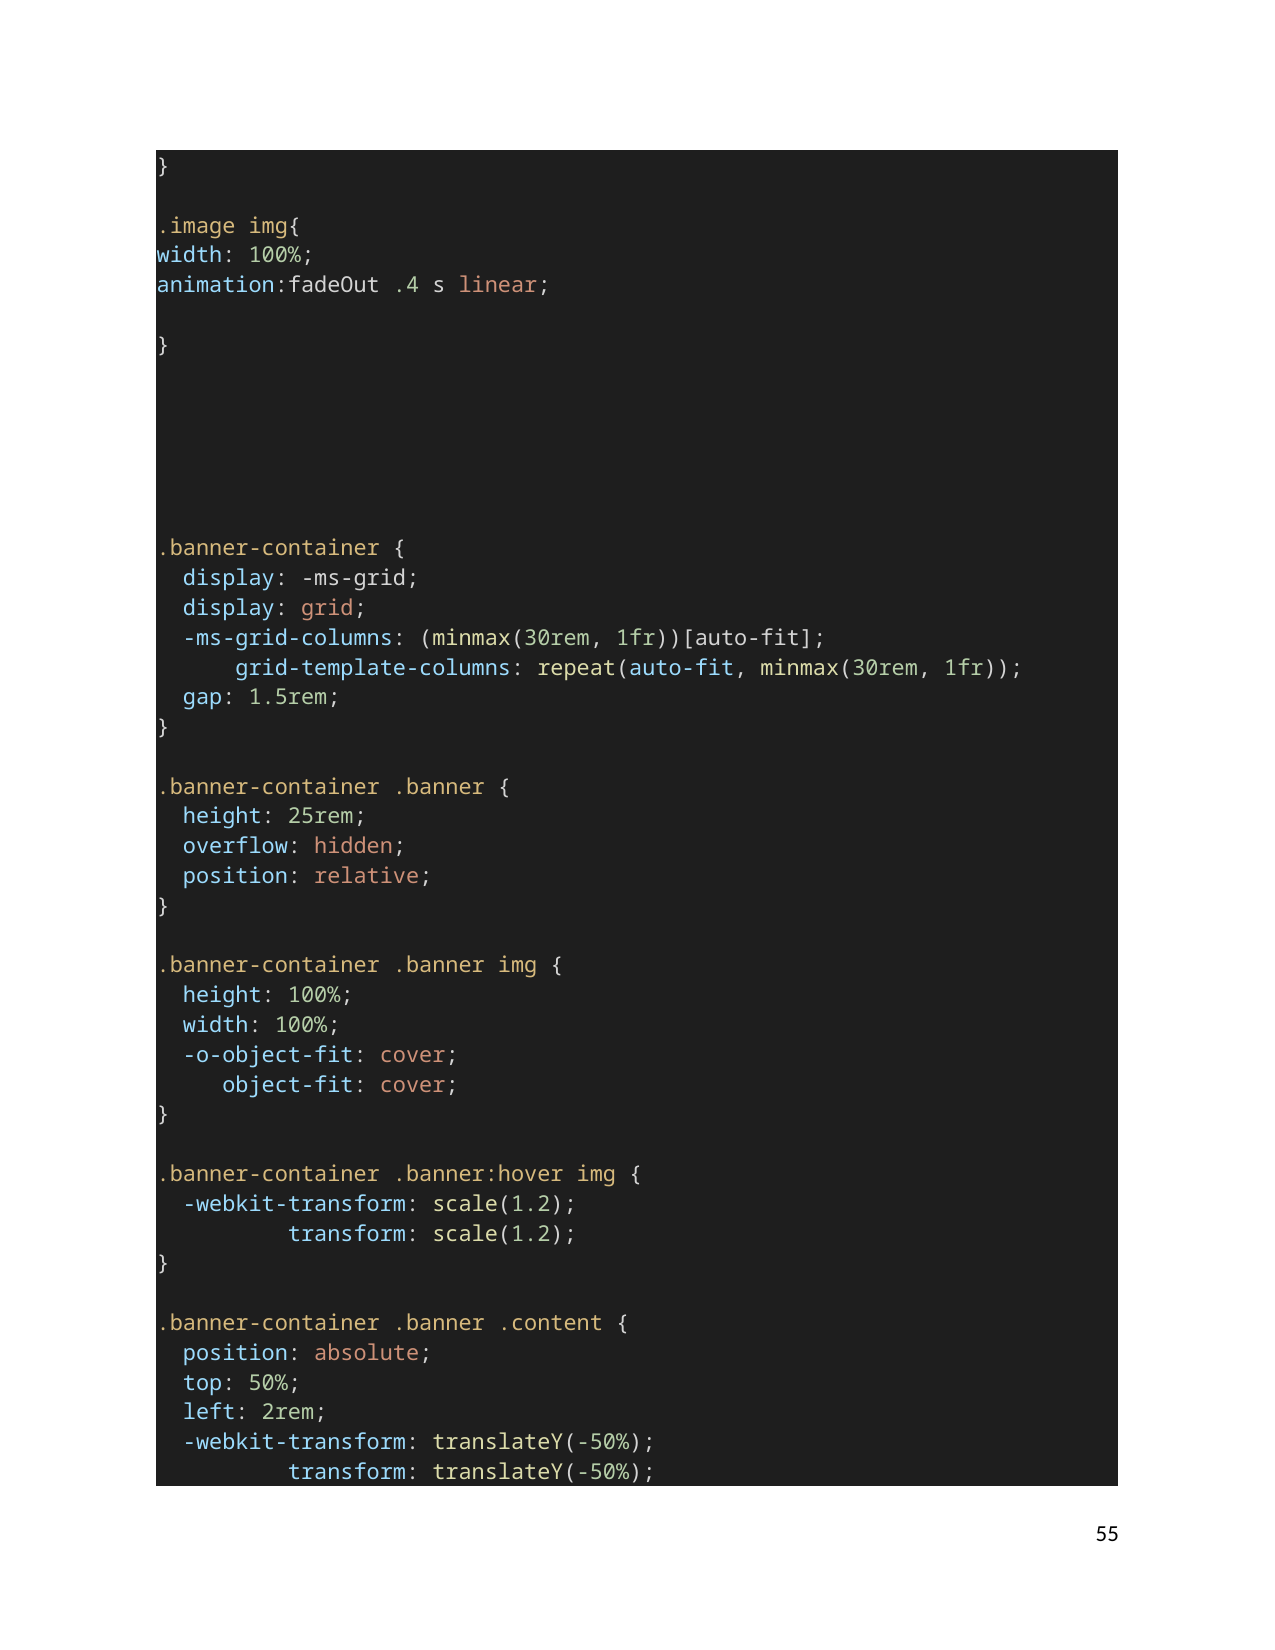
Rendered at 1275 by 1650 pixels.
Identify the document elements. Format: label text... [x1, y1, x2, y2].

text } [156, 1098, 1118, 1128]
text overflow: hidden; [156, 830, 1118, 860]
text .image img{ [156, 209, 1118, 239]
text position: absolute; [156, 1337, 1118, 1367]
text width: 100%; [156, 1009, 1118, 1039]
text transform: scale(1.2); [156, 1218, 1118, 1247]
text } [156, 150, 1118, 180]
text grid-template-columns: repeat(auto-fit, minmax(30rem, 1fr)); [156, 652, 1118, 681]
text } [156, 890, 1118, 920]
text display: grid; [156, 592, 1118, 622]
text -o-object-fit: cover; [156, 1039, 1118, 1069]
text .banner-container .banner:hover img { [156, 1158, 1118, 1188]
text gap: 1.5rem; [156, 681, 1118, 711]
text position: relative; [156, 860, 1118, 890]
text .banner-container .banner img { [156, 949, 1118, 979]
text animation:fadeOut .4 s linear; [156, 269, 1118, 299]
text height: 25rem; [156, 801, 1118, 830]
text height: 100%; [156, 979, 1118, 1009]
text display: -ms-grid; [156, 562, 1118, 592]
text object-fit: cover; [156, 1069, 1118, 1098]
text } [156, 329, 1118, 358]
text -webkit-transform: scale(1.2); [156, 1188, 1118, 1218]
text .banner-container .banner .content { [156, 1307, 1118, 1337]
text } [156, 1247, 1118, 1277]
text -webkit-transform: translateY(-50%); [156, 1426, 1118, 1456]
text transform: translateY(-50%); [156, 1456, 1118, 1486]
text .banner-container { [156, 532, 1118, 562]
text top: 50%; [156, 1367, 1118, 1396]
text } [156, 711, 1118, 741]
text -ms-grid-columns: (minmax(30rem, 1fr))[auto-fit]; [156, 622, 1118, 652]
text .banner-container .banner { [156, 771, 1118, 801]
text width: 100%; [156, 239, 1118, 269]
text left: 2rem; [156, 1396, 1118, 1426]
